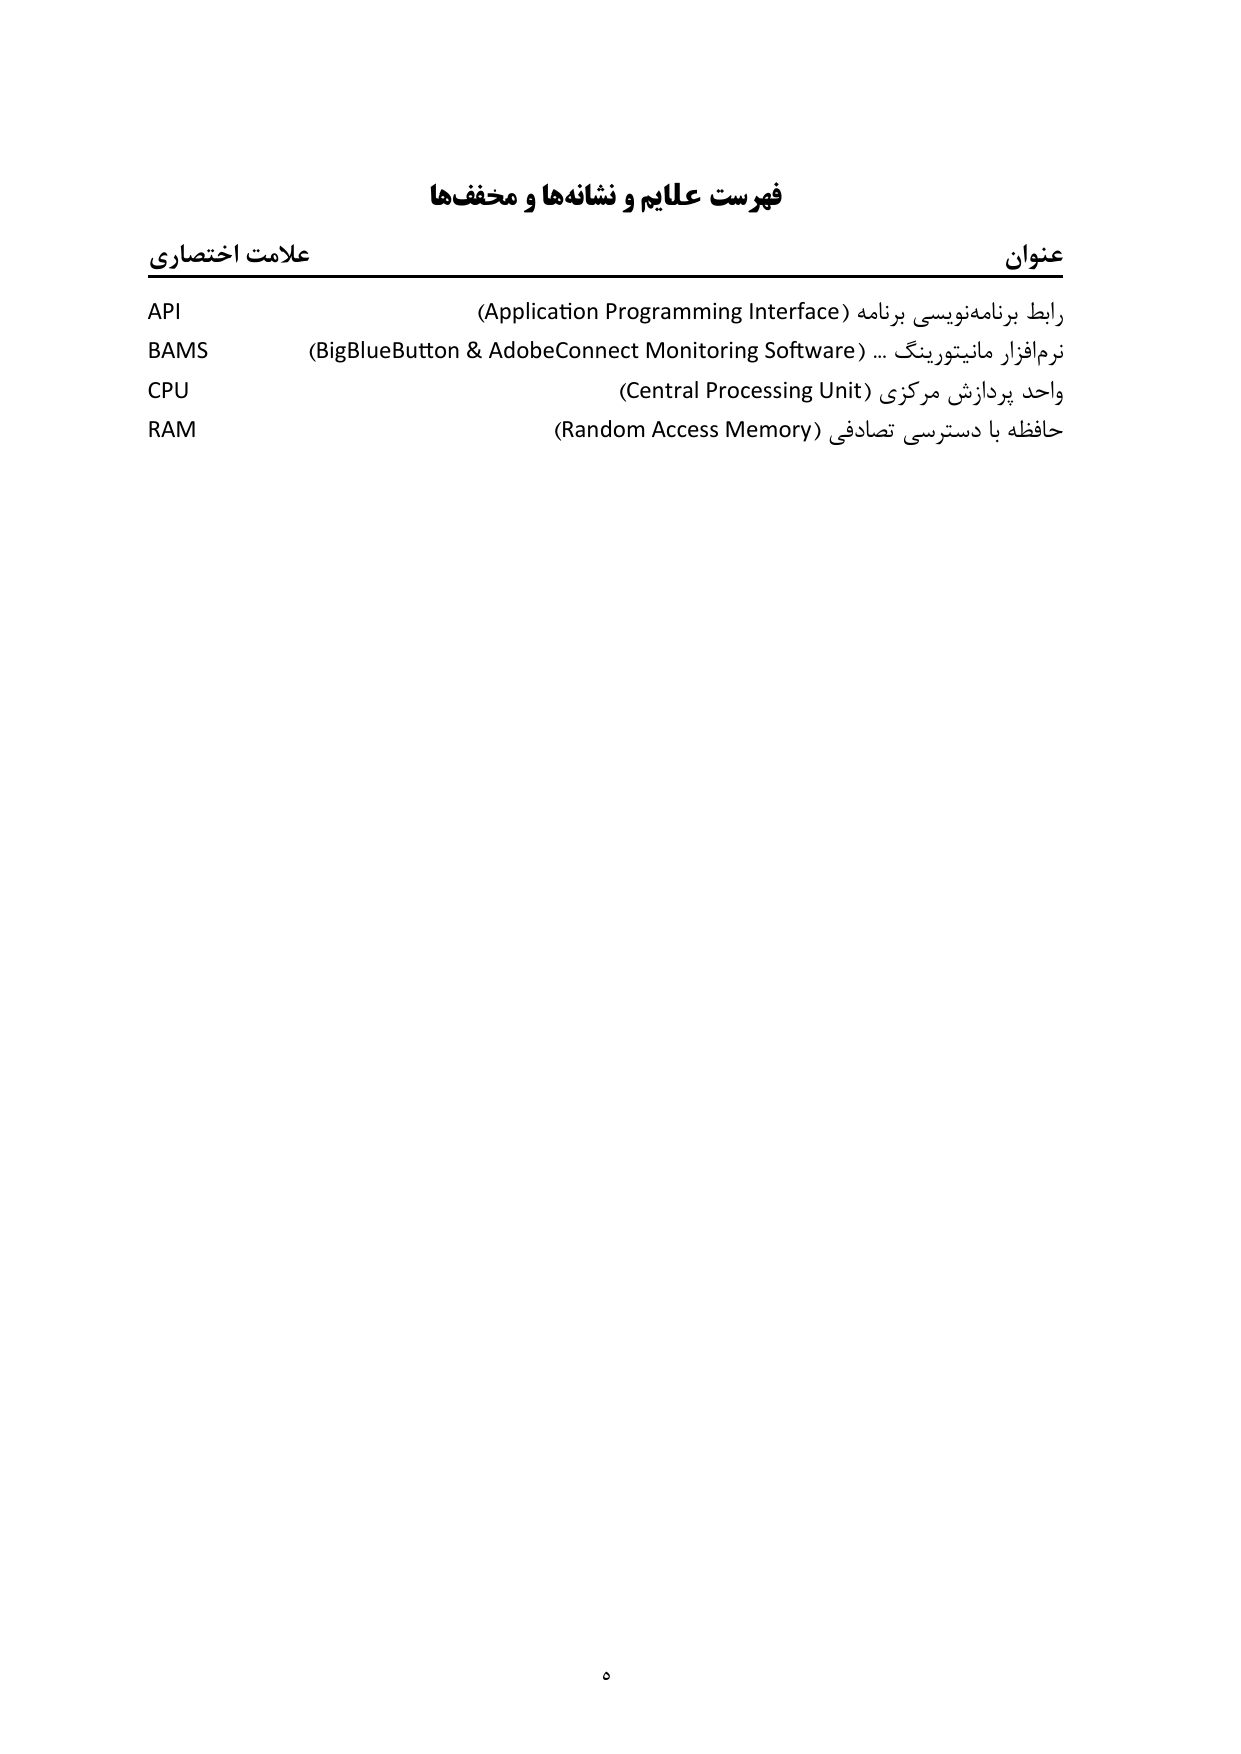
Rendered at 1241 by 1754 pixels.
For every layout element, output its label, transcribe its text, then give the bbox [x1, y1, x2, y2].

text رابط برنامه‌نویسی برنامه (Application Programming Interface) API [148, 295, 1063, 329]
text واحد پردازش مرکزی (Central Processing Unit) CPU [148, 374, 1063, 408]
subtitle فهرست علایم و نشانه‌ها و مخفف‌ها [148, 185, 1063, 214]
text نرم‌افزار مانیتورینگ ... (BigBlueButton & AdobeConnect Monitoring Software) BAMS [148, 334, 1063, 369]
text حافظه با دسترسی تصادفی (Random Access Memory) RAM [148, 413, 1063, 447]
text عنوان علامت اختصاری [148, 244, 1063, 275]
